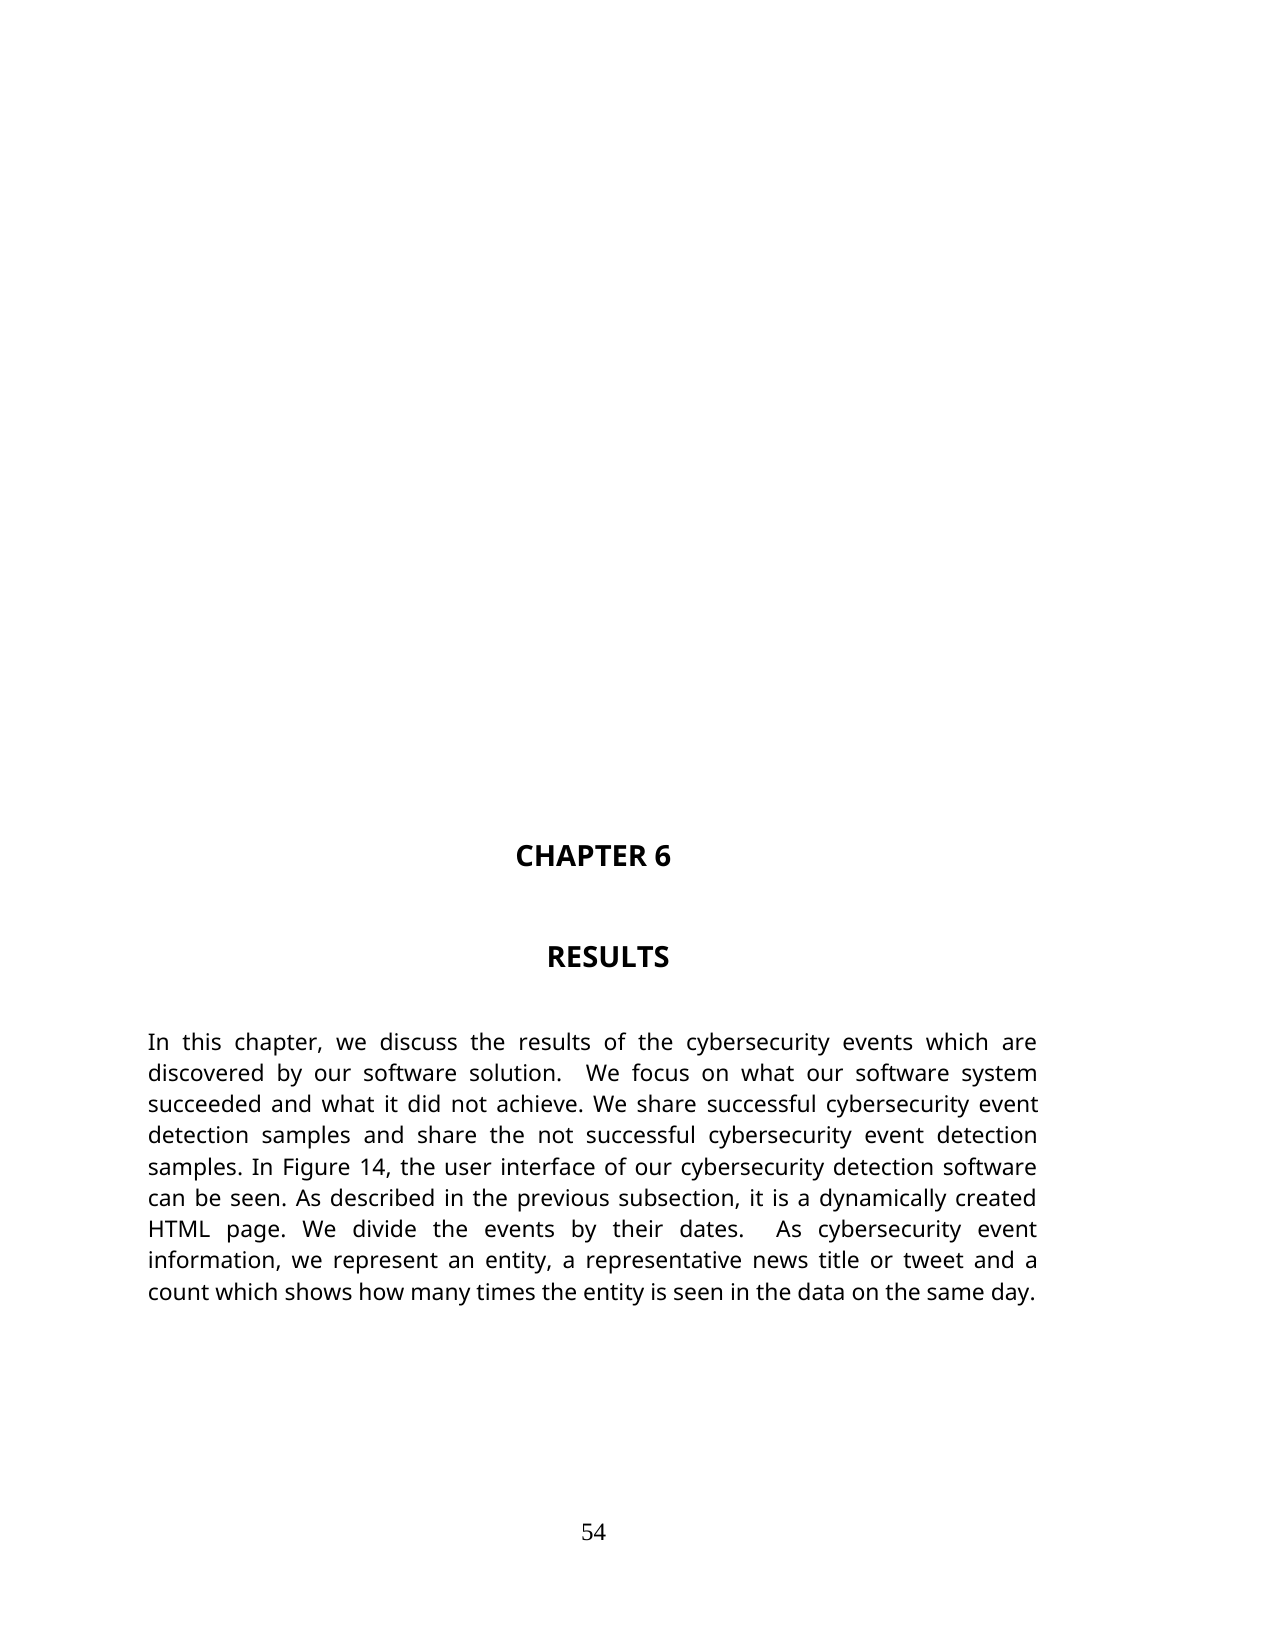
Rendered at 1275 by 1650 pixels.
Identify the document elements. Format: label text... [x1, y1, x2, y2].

subtitle RESULTS [148, 936, 1039, 976]
text In this chapter, we discuss the results of the cybersecurity events which are discovered by our software solution. We focus on what our software system succeeded and what it did not achieve. We share successful cybersecurity event detection samples and share the not successful cybersecurity event detection samples. In Figure 14, the user interface of our cybersecurity detection software can be seen. As described in the previous subsection, it is a dynamically created HTML page. We divide the events by their dates. As cybersecurity event information, we represent an entity, a representative news title or tweet and a count which shows how many times the entity is seen in the data on the same day. [148, 1026, 1039, 1307]
text CHAPTER 6 [148, 835, 1039, 875]
